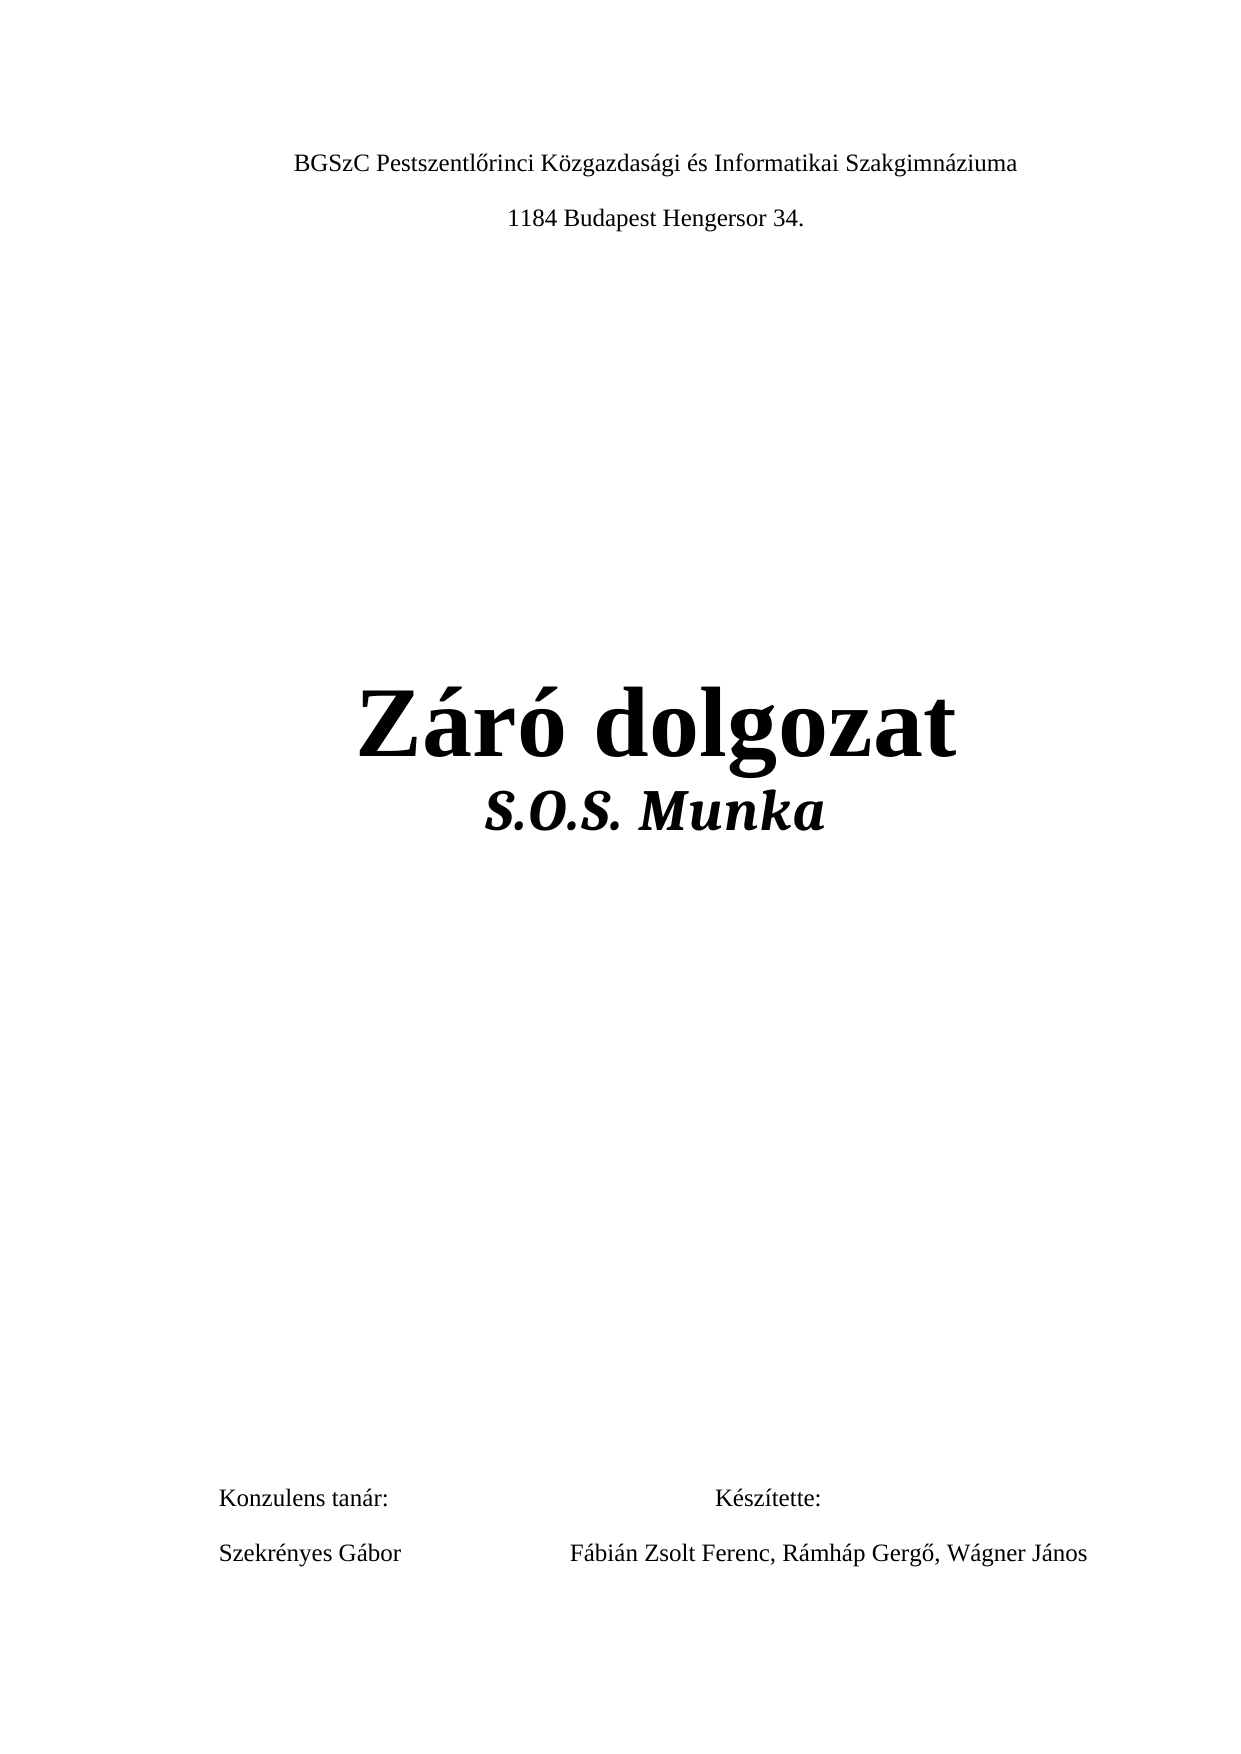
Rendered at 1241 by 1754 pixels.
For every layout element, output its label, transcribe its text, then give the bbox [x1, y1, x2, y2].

text Szekrényes Gábor Fábián Zsolt Ferenc, Rámháp Gergő, Wágner János [183, 1538, 1092, 1567]
text 1184 Budapest Hengersor 34. [183, 203, 1092, 232]
text BGSzC Pestszentlőrinci Közgazdasági és Informatikai Szakgimnáziuma [183, 148, 1092, 176]
text Konzulens tanár: Készítette: [183, 1483, 1092, 1511]
subtitle S.O.S. Munka [183, 778, 1092, 845]
title Záró dolgozat [183, 663, 1092, 778]
